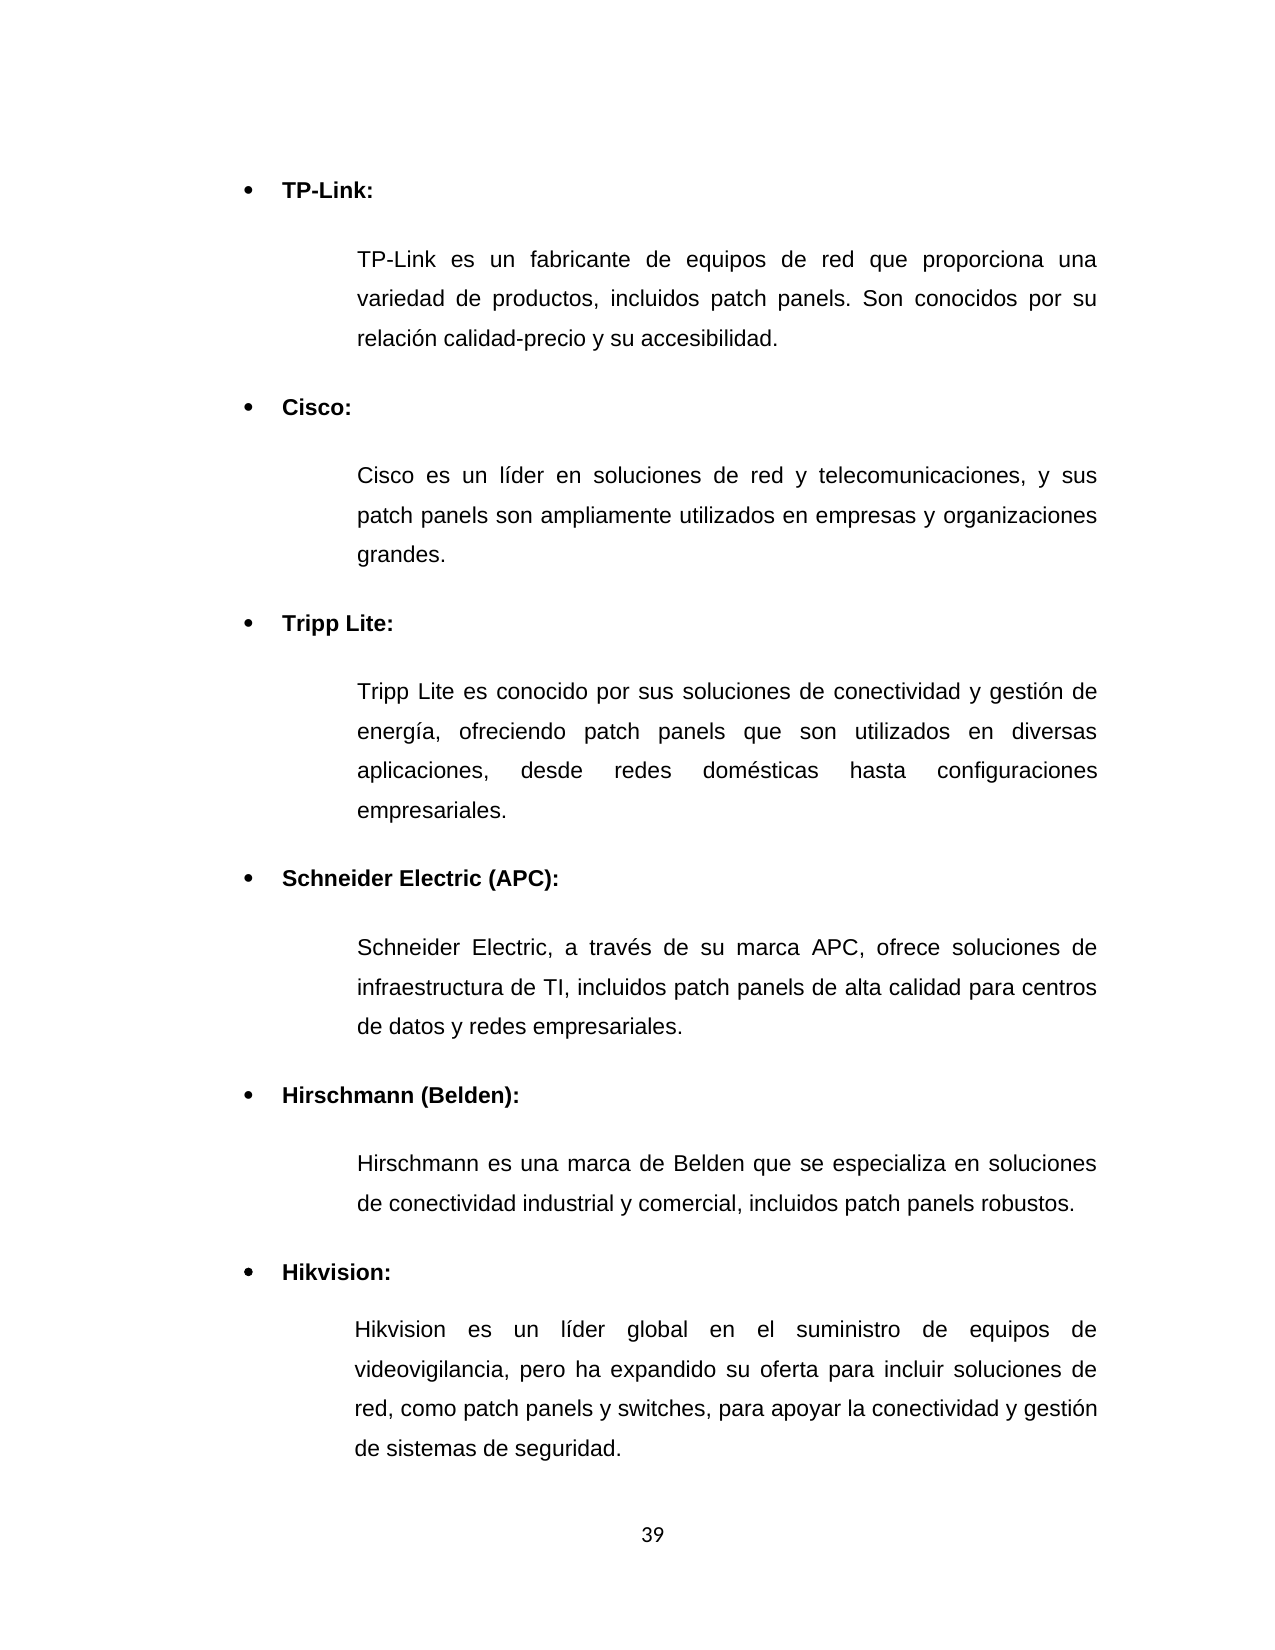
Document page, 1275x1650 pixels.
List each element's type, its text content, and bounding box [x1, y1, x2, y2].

text Hirschmann es una marca de Belden que se especializa en soluciones de conectividad industrial y comercial, incluidos patch panels robustos. [357, 1150, 1098, 1216]
text Schneider Electric, a través de su marca APC, ofrece soluciones de infraestructura de TI, incluidos patch panels de alta calidad para centros de datos y redes empresariales. [357, 934, 1098, 1039]
text Hikvision es un líder global en el suministro de equipos de videovigilancia, pero ha expandido su oferta para incluir soluciones de red, como patch panels y switches, para apoyar la conectividad y gestión de sistemas de seguridad. [354, 1316, 1098, 1461]
text Tripp Lite es conocido por sus soluciones de conectividad y gestión de energía, ofreciendo patch panels que son utilizados en diversas aplicaciones, desde redes domésticas hasta configuraciones empresariales. [357, 678, 1098, 823]
list TP-Link: [244, 177, 1098, 203]
list Tripp Lite: [244, 610, 1098, 636]
list Hikvision: [244, 1258, 1098, 1285]
text TP-Link es un fabricante de equipos de red que proporciona una variedad de productos, incluidos patch panels. Son conocidos por su relación calidad-precio y su accesibilidad. [357, 246, 1098, 351]
list Schneider Electric (APC): [244, 865, 1098, 892]
text Cisco es un líder en soluciones de red y telecomunicaciones, y sus patch panels son ampliamente utilizados en empresas y organizaciones grandes. [357, 462, 1098, 567]
list Cisco: [244, 393, 1098, 420]
list Hirschmann (Belden): [244, 1082, 1098, 1108]
